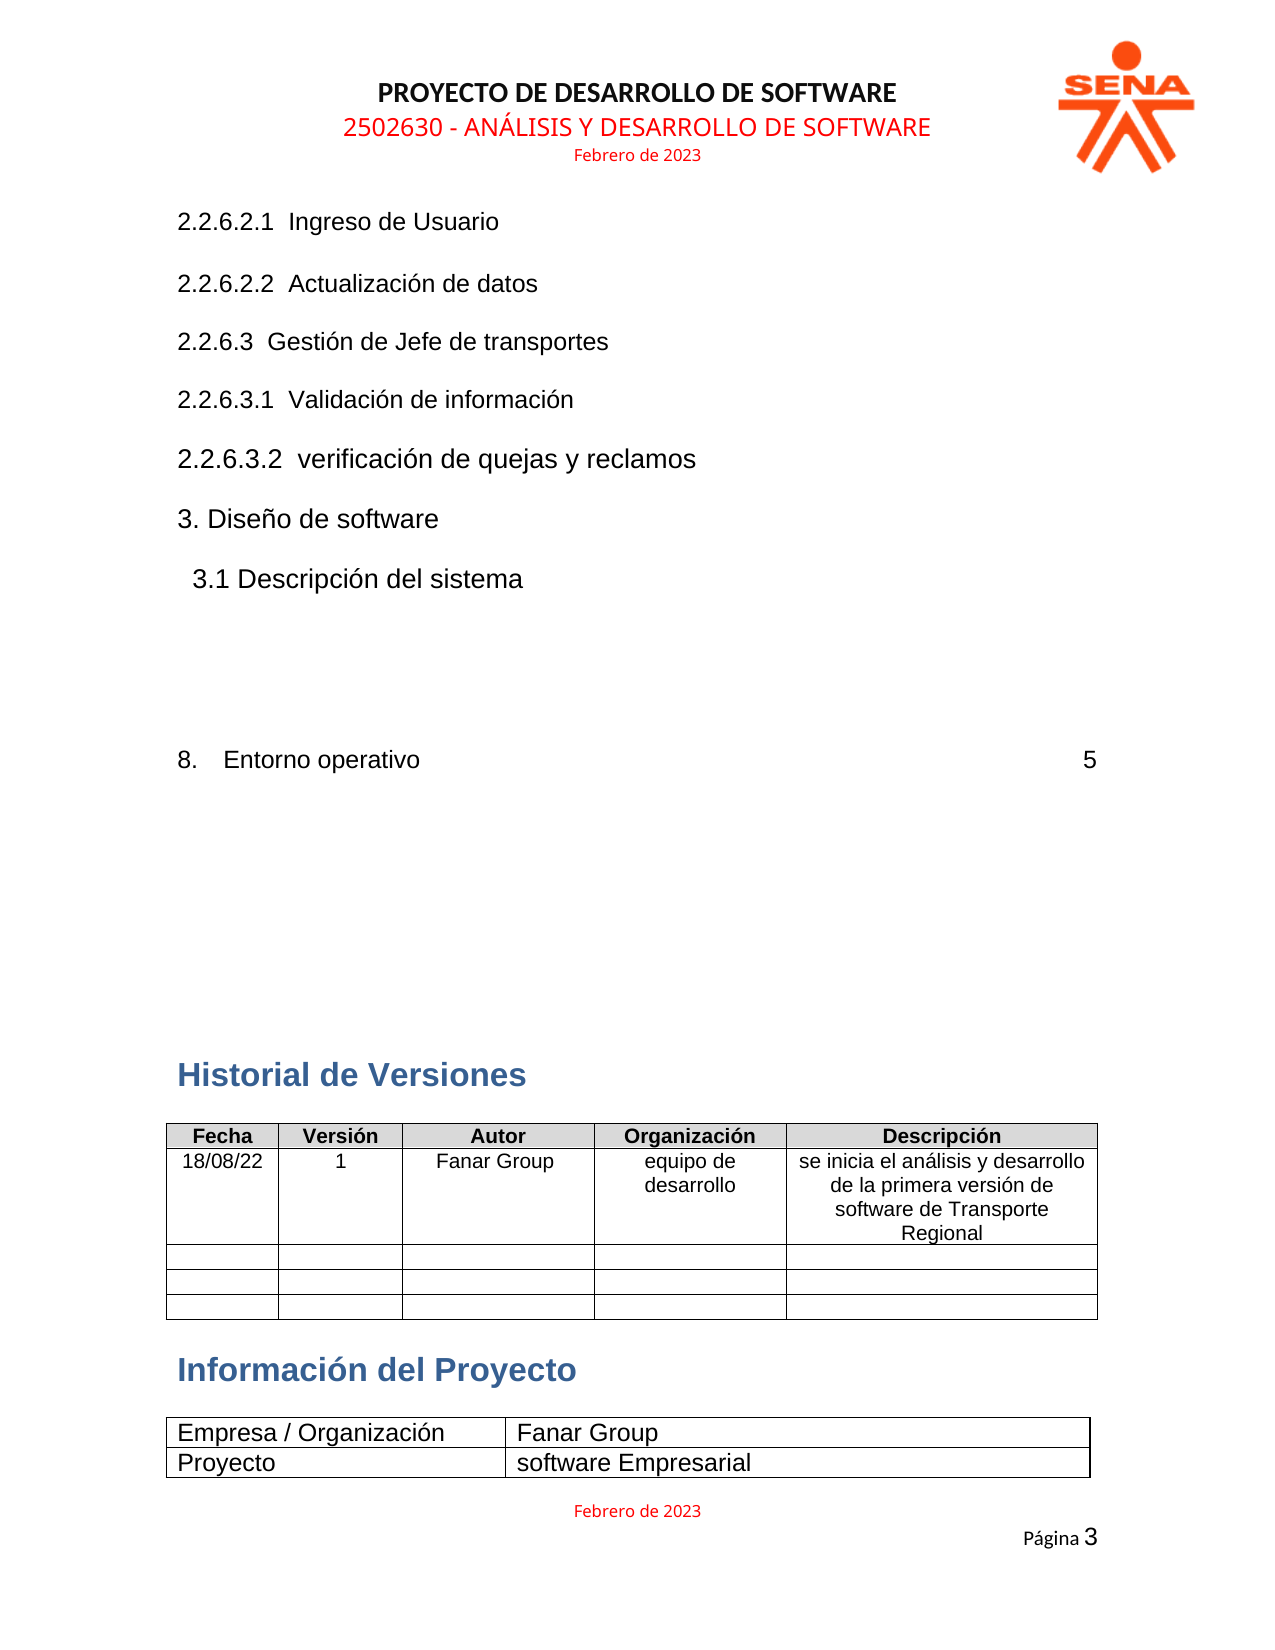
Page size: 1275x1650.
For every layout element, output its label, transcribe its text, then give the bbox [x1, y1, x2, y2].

table_cell software Empresarial [506, 1448, 1089, 1477]
table_header Fanar Group [506, 1418, 1089, 1447]
text Historial de Versiones [177, 1055, 1098, 1093]
table_cell [595, 1270, 786, 1294]
table_header Descripción [787, 1124, 1097, 1147]
table_cell [787, 1245, 1097, 1269]
table_cell [403, 1245, 594, 1269]
table_header Empresa / Organización [167, 1418, 505, 1447]
table_cell 1 [279, 1149, 402, 1244]
table_cell [403, 1295, 594, 1319]
table_cell [595, 1295, 786, 1319]
table_cell [167, 1270, 278, 1294]
table_cell [279, 1245, 402, 1269]
table_cell Proyecto [167, 1448, 505, 1477]
table_header Versión [279, 1124, 402, 1147]
table_cell [595, 1245, 786, 1269]
table_header Autor [403, 1124, 594, 1147]
table_cell [787, 1295, 1097, 1319]
table_cell [403, 1270, 594, 1294]
table_cell equipo de desarrollo [595, 1149, 786, 1244]
text Información del Proyecto [177, 1349, 1098, 1388]
table_cell [787, 1270, 1097, 1294]
table_cell [279, 1270, 402, 1294]
table_cell [167, 1245, 278, 1269]
table_header Fecha [167, 1124, 278, 1147]
table_cell [279, 1295, 402, 1319]
table_header Organización [595, 1124, 786, 1147]
table_cell [167, 1295, 278, 1319]
table_cell se inicia el análisis y desarrollo de la primera versión de software de Transporte Regional [787, 1149, 1097, 1244]
picture [1045, 36, 1205, 181]
table_cell 18/08/22 [167, 1149, 278, 1244]
table_cell Fanar Group [403, 1149, 594, 1244]
